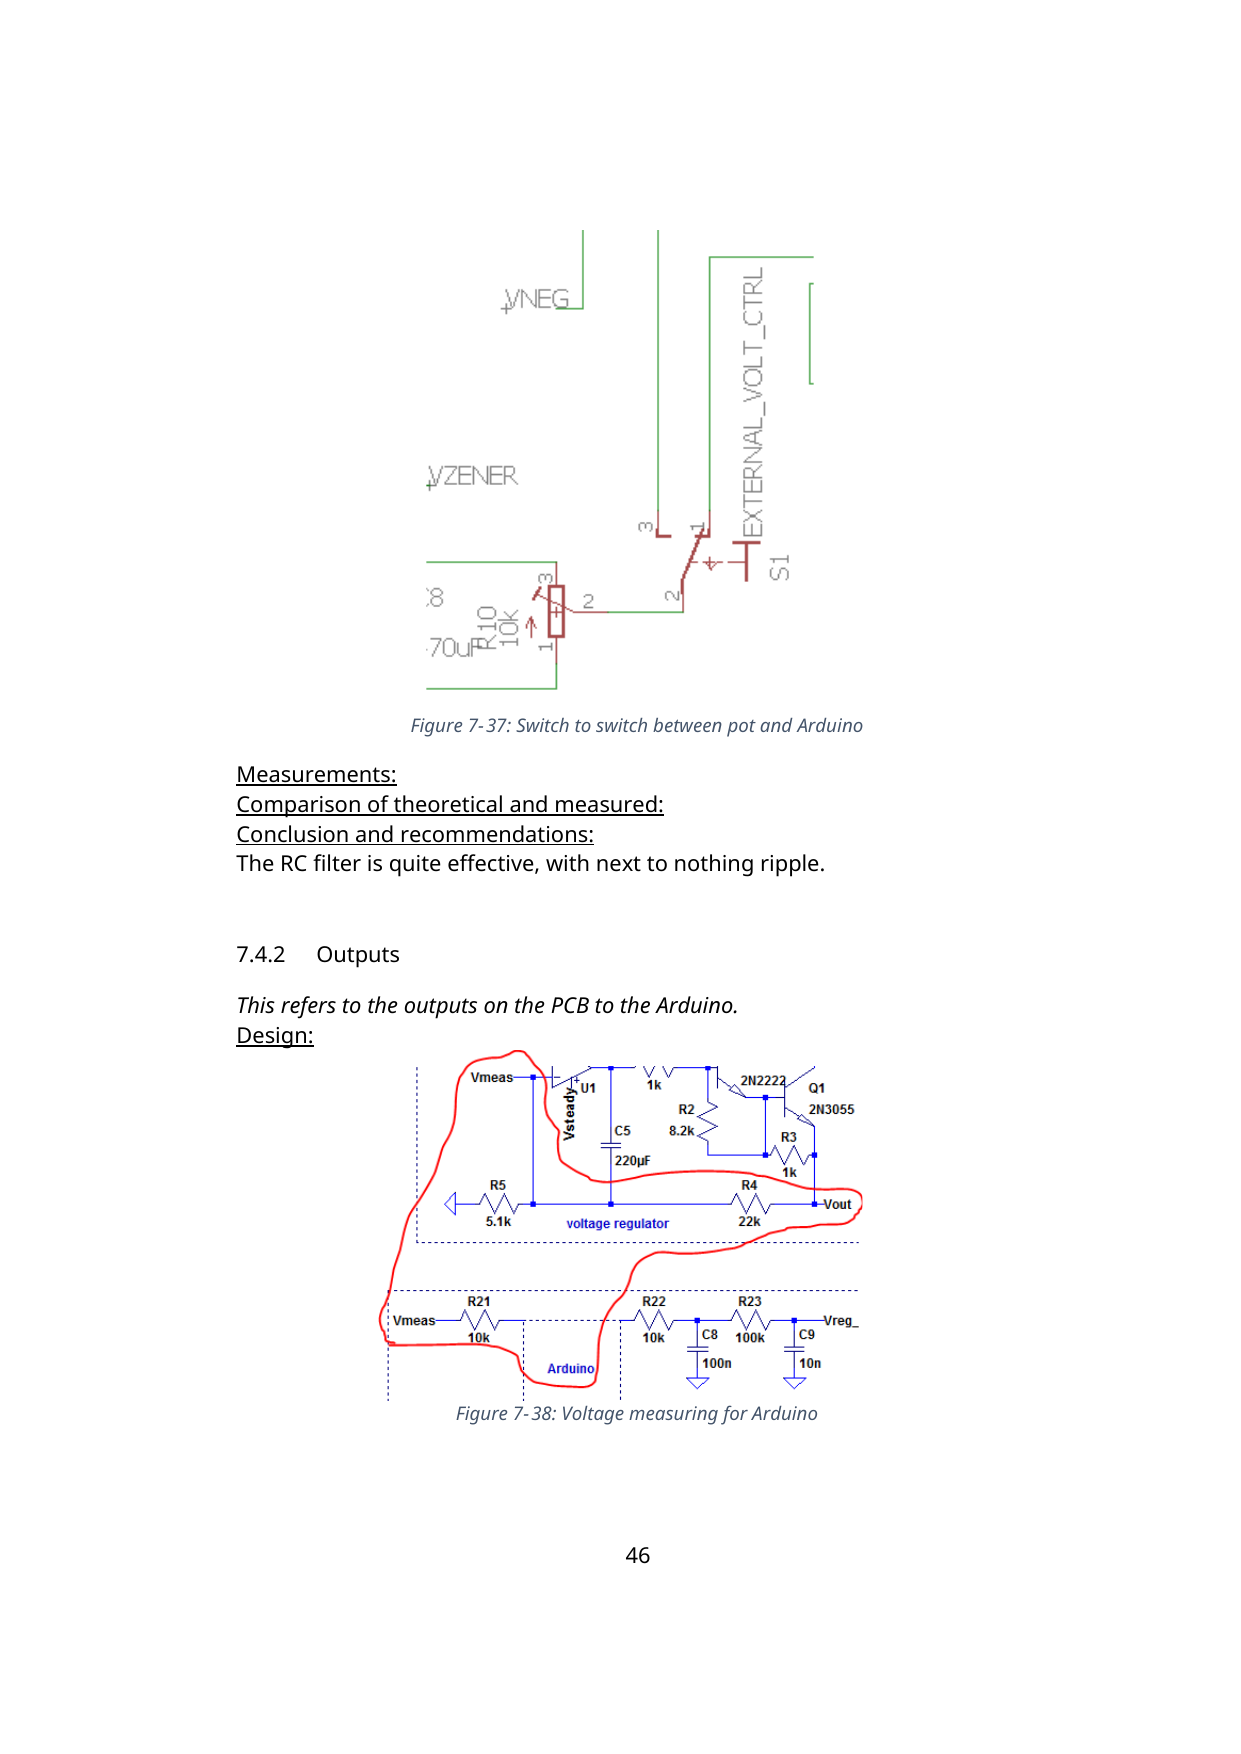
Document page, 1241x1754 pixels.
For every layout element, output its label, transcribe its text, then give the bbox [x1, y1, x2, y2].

subtitle Outputs [236, 939, 1004, 969]
picture [426, 230, 814, 704]
text Design: [236, 1020, 1004, 1050]
text The RC filter is quite effective, with next to nothing ripple. [236, 848, 1004, 878]
text Measurements: [236, 759, 1004, 789]
picture [377, 1050, 863, 1401]
text Comparison of theoretical and measured: [236, 789, 1004, 818]
text This refers to the outputs on the PCB to the Arduino. [236, 990, 1004, 1020]
text Conclusion and recommendations: [236, 818, 1004, 848]
